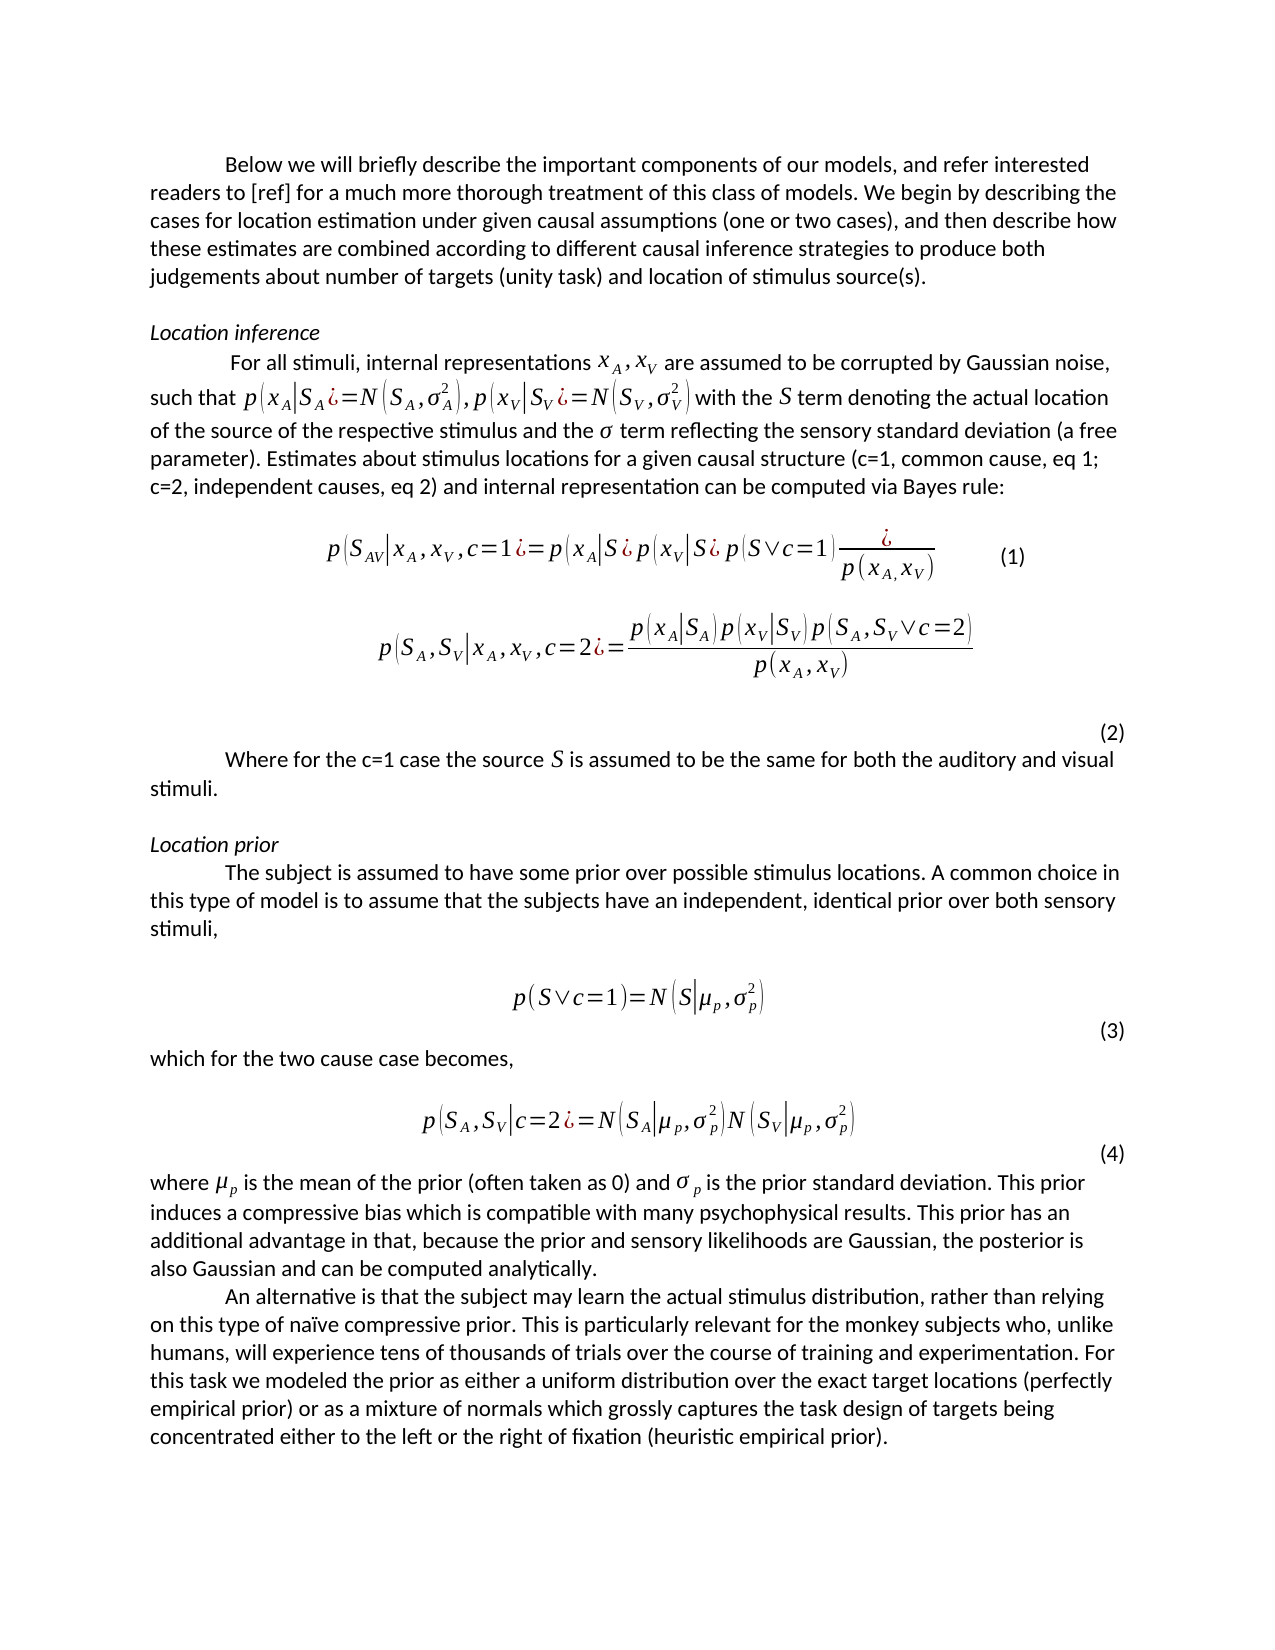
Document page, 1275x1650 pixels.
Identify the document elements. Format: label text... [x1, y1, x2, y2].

text The subject is assumed to have some prior over possible stimulus locations. A common choice in this type of model is to assume that the subjects have an independent, identical prior over both sensory stimuli, [150, 858, 1125, 942]
text (3) [150, 1016, 1125, 1044]
text (2) [150, 682, 1125, 746]
text where is the mean of the prior (often taken as 0) and is the prior standard deviation. This prior induces a compressive bias which is compatible with many psychophysical results. This prior has an additional advantage in that, because the prior and sensory likelihoods are Gaussian, the posterior is also Gaussian and can be computed analytically. [150, 1167, 1125, 1282]
text (1) [150, 528, 1125, 584]
text (4) [150, 1139, 1125, 1167]
text Location prior [150, 830, 1125, 858]
text which for the two cause case becomes, [150, 1044, 1125, 1072]
text Location inference [150, 318, 1125, 346]
text Where for the c=1 case the source is assumed to be the same for both the auditory and visual stimuli. [150, 746, 1125, 802]
text Below we will briefly describe the important components of our models, and refer interested readers to [ref] for a much more thorough treatment of this class of models. We begin by describing the cases for location estimation under given causal assumptions (one or two cases), and then describe how these estimates are combined according to different causal inference strategies to produce both judgements about number of targets (unity task) and location of stimulus source(s). [150, 150, 1125, 290]
text An alternative is that the subject may learn the actual stimulus distribution, rather than relying on this type of naïve compressive prior. This is particularly relevant for the monkey subjects who, unlike humans, will experience tens of thousands of trials over the course of training and experimentation. For this task we modeled the prior as either a uniform distribution over the exact target locations (perfectly empirical prior) or as a mixture of normals which grossly captures the task design of targets being concentrated either to the left or the right of fixation (heuristic empirical prior). [150, 1282, 1125, 1450]
text For all stimuli, internal representations are assumed to be corrupted by Gaussian noise, such that with the term denoting the actual location of the source of the respective stimulus and the term reflecting the sensory standard deviation (a free parameter). Estimates about stimulus locations for a given causal structure (c=1, common cause, eq 1; c=2, independent causes, eq 2) and internal representation can be computed via Bayes rule: [150, 346, 1125, 500]
